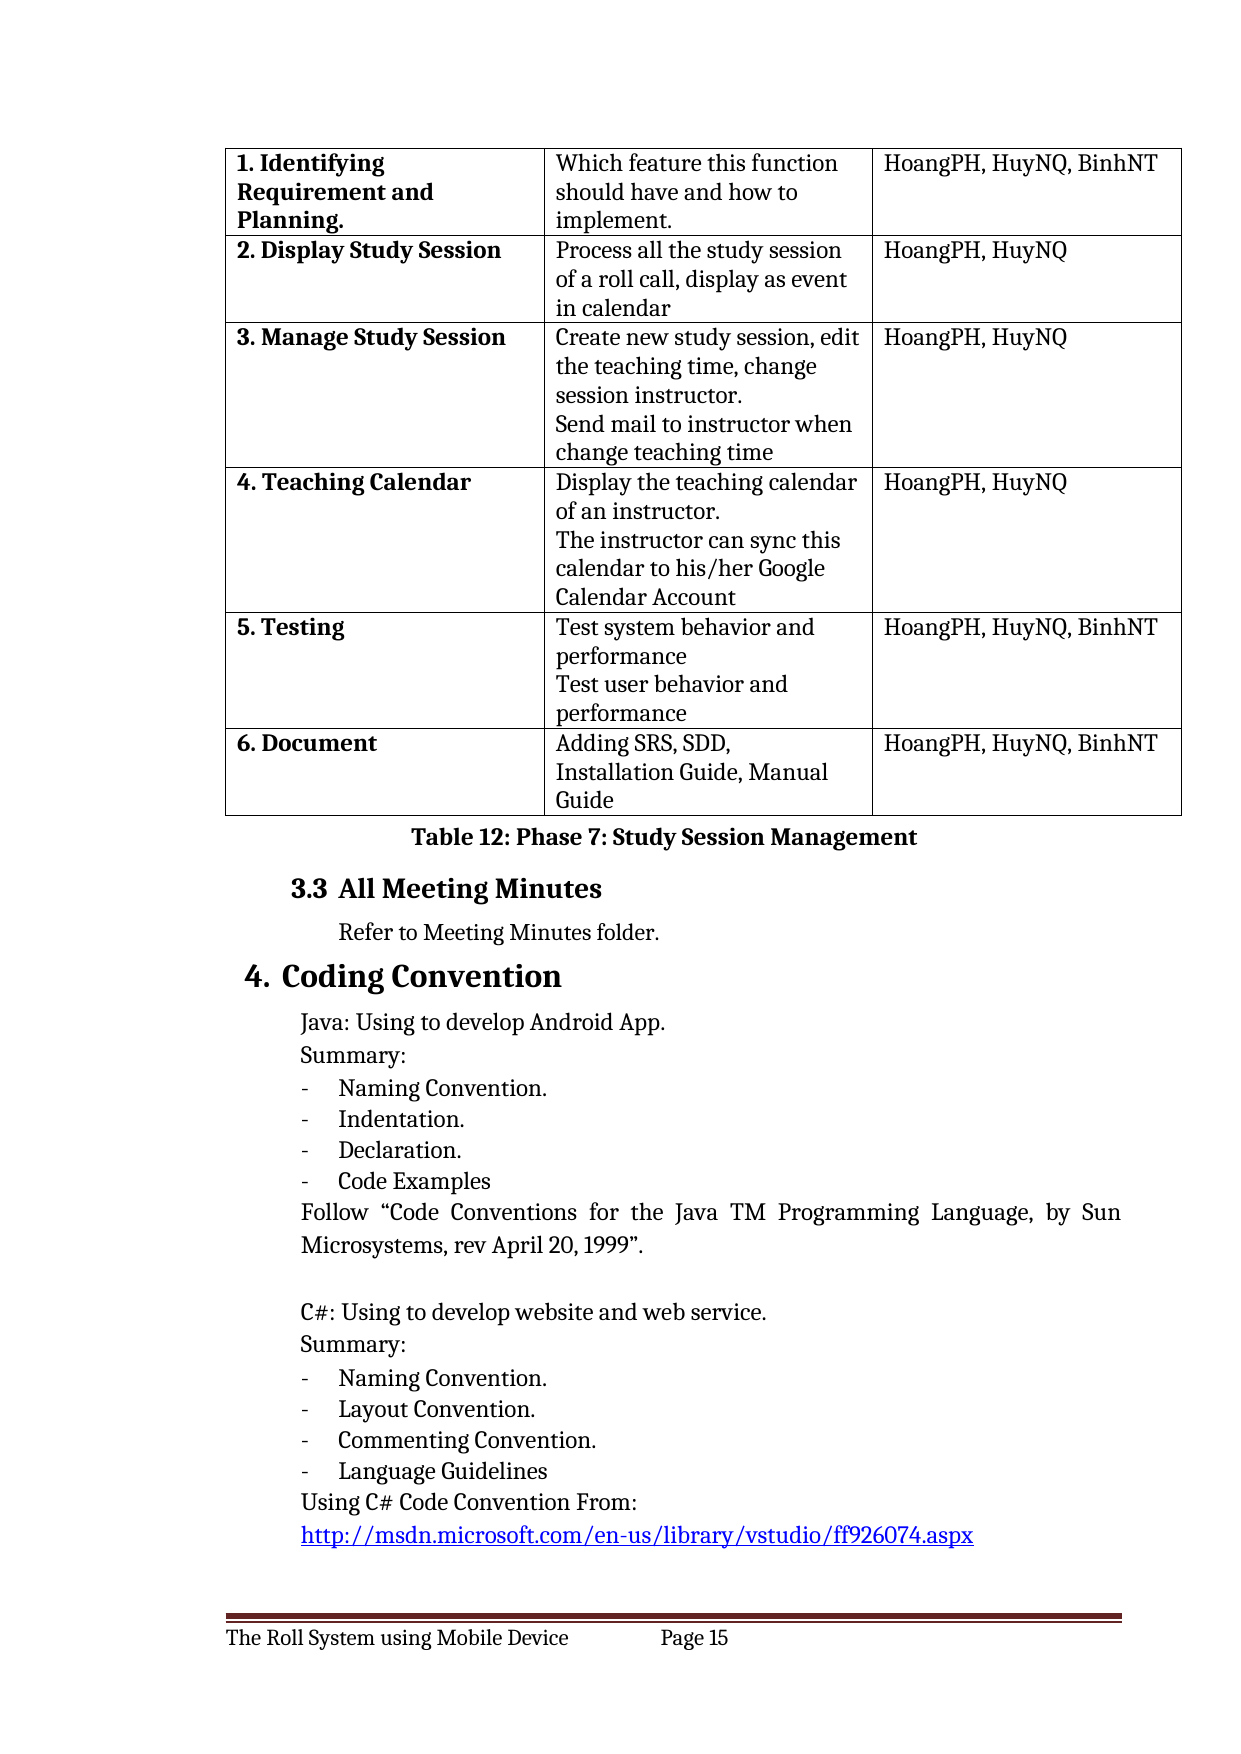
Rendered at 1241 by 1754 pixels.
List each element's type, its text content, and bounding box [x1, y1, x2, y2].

table_cell 2. Display Study Session [226, 236, 544, 322]
table_cell HoangPH, HuyNQ, BinhNT [873, 729, 1181, 815]
table_cell 3. Manage Study Session [226, 323, 544, 467]
table_cell Test system behavior and performance Test user behavior and performance [545, 613, 872, 728]
table_cell 6. Document [226, 729, 544, 815]
text Refer to Meeting Minutes folder. [338, 918, 1122, 947]
subtitle All Meeting Minutes [291, 872, 1122, 906]
text Table 12: Phase 7: Study Session Management [207, 822, 1122, 851]
table_cell HoangPH, HuyNQ, BinhNT [873, 149, 1181, 235]
table_cell Adding SRS, SDD, Installation Guide, Manual Guide [545, 729, 872, 815]
subtitle Coding Convention [244, 957, 1122, 996]
list Naming Convention. [301, 1074, 1122, 1103]
table_cell Create new study session, edit the teaching time, change session instructor. Send mail to instructor when change teaching time [545, 323, 872, 467]
list Commenting Convention. [301, 1426, 1122, 1454]
table_cell Display the teaching calendar of an instructor. The instructor can sync this calendar to his/her Google Calendar Account [545, 468, 872, 612]
text Summary: [301, 1041, 1122, 1070]
table_cell HoangPH, HuyNQ [873, 468, 1181, 612]
table_cell Which feature this function should have and how to implement. [545, 149, 872, 235]
table_cell HoangPH, HuyNQ [873, 236, 1181, 322]
text http://msdn.microsoft.com/en-us/library/vstudio/ff926074.aspx [301, 1521, 1122, 1549]
table_cell 5. Testing [226, 613, 544, 728]
table_cell HoangPH, HuyNQ, BinhNT [873, 613, 1181, 728]
text Follow “Code Conventions for the Java TM Programming Language, by Sun Microsystems, rev April 20, 1999”. [301, 1198, 1122, 1260]
list Declaration. [301, 1136, 1122, 1165]
list Indentation. [301, 1105, 1122, 1134]
text Using C# Code Convention From: [301, 1488, 1122, 1516]
list Naming Convention. [301, 1363, 1122, 1392]
table_cell Process all the study session of a roll call, display as event in calendar [545, 236, 872, 322]
list Layout Convention. [301, 1394, 1122, 1423]
text Java: Using to develop Android App. [301, 1008, 1122, 1037]
text Summary: [301, 1330, 1122, 1359]
table_cell 1. Identifying Requirement and Planning. [226, 149, 544, 235]
list Language Guidelines [301, 1457, 1122, 1485]
text C#: Using to develop website and web service. [301, 1297, 1122, 1326]
table_cell HoangPH, HuyNQ [873, 323, 1181, 467]
list Code Examples [301, 1167, 1122, 1196]
table_cell 4. Teaching Calendar [226, 468, 544, 612]
